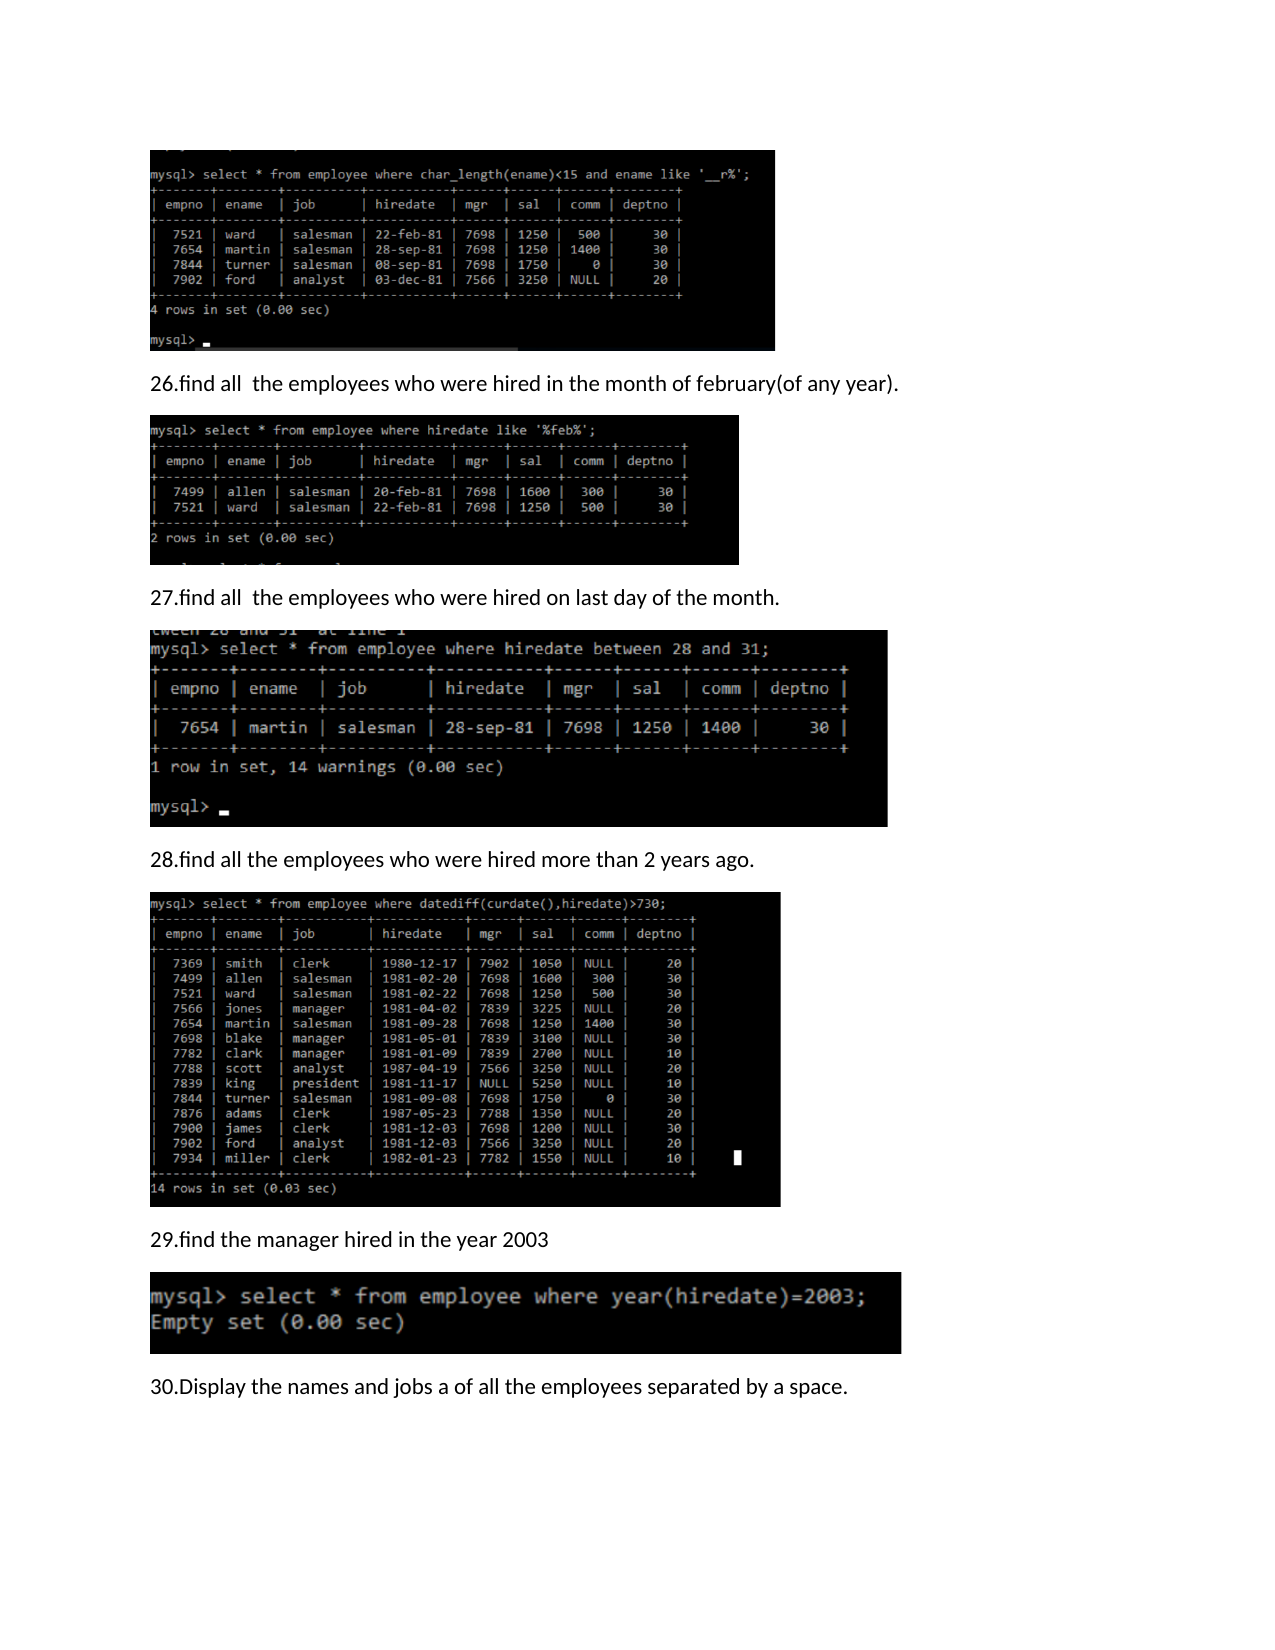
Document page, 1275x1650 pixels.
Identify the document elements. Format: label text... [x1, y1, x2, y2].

text 30.Display the names and jobs a of all the employees separated by a space. [150, 1372, 1125, 1400]
text 26.find all the employees who were hired in the month of february(of any year). [150, 369, 1125, 397]
text 29.find the manager hired in the year 2003 [150, 1225, 1125, 1253]
picture [150, 630, 888, 827]
picture [150, 150, 775, 351]
text 28.find all the employees who were hired more than 2 years ago. [150, 846, 1125, 873]
picture [150, 892, 781, 1207]
text 27.find all the employees who were hired on last day of the month. [150, 583, 1125, 611]
picture [150, 415, 739, 565]
picture [150, 1272, 902, 1354]
